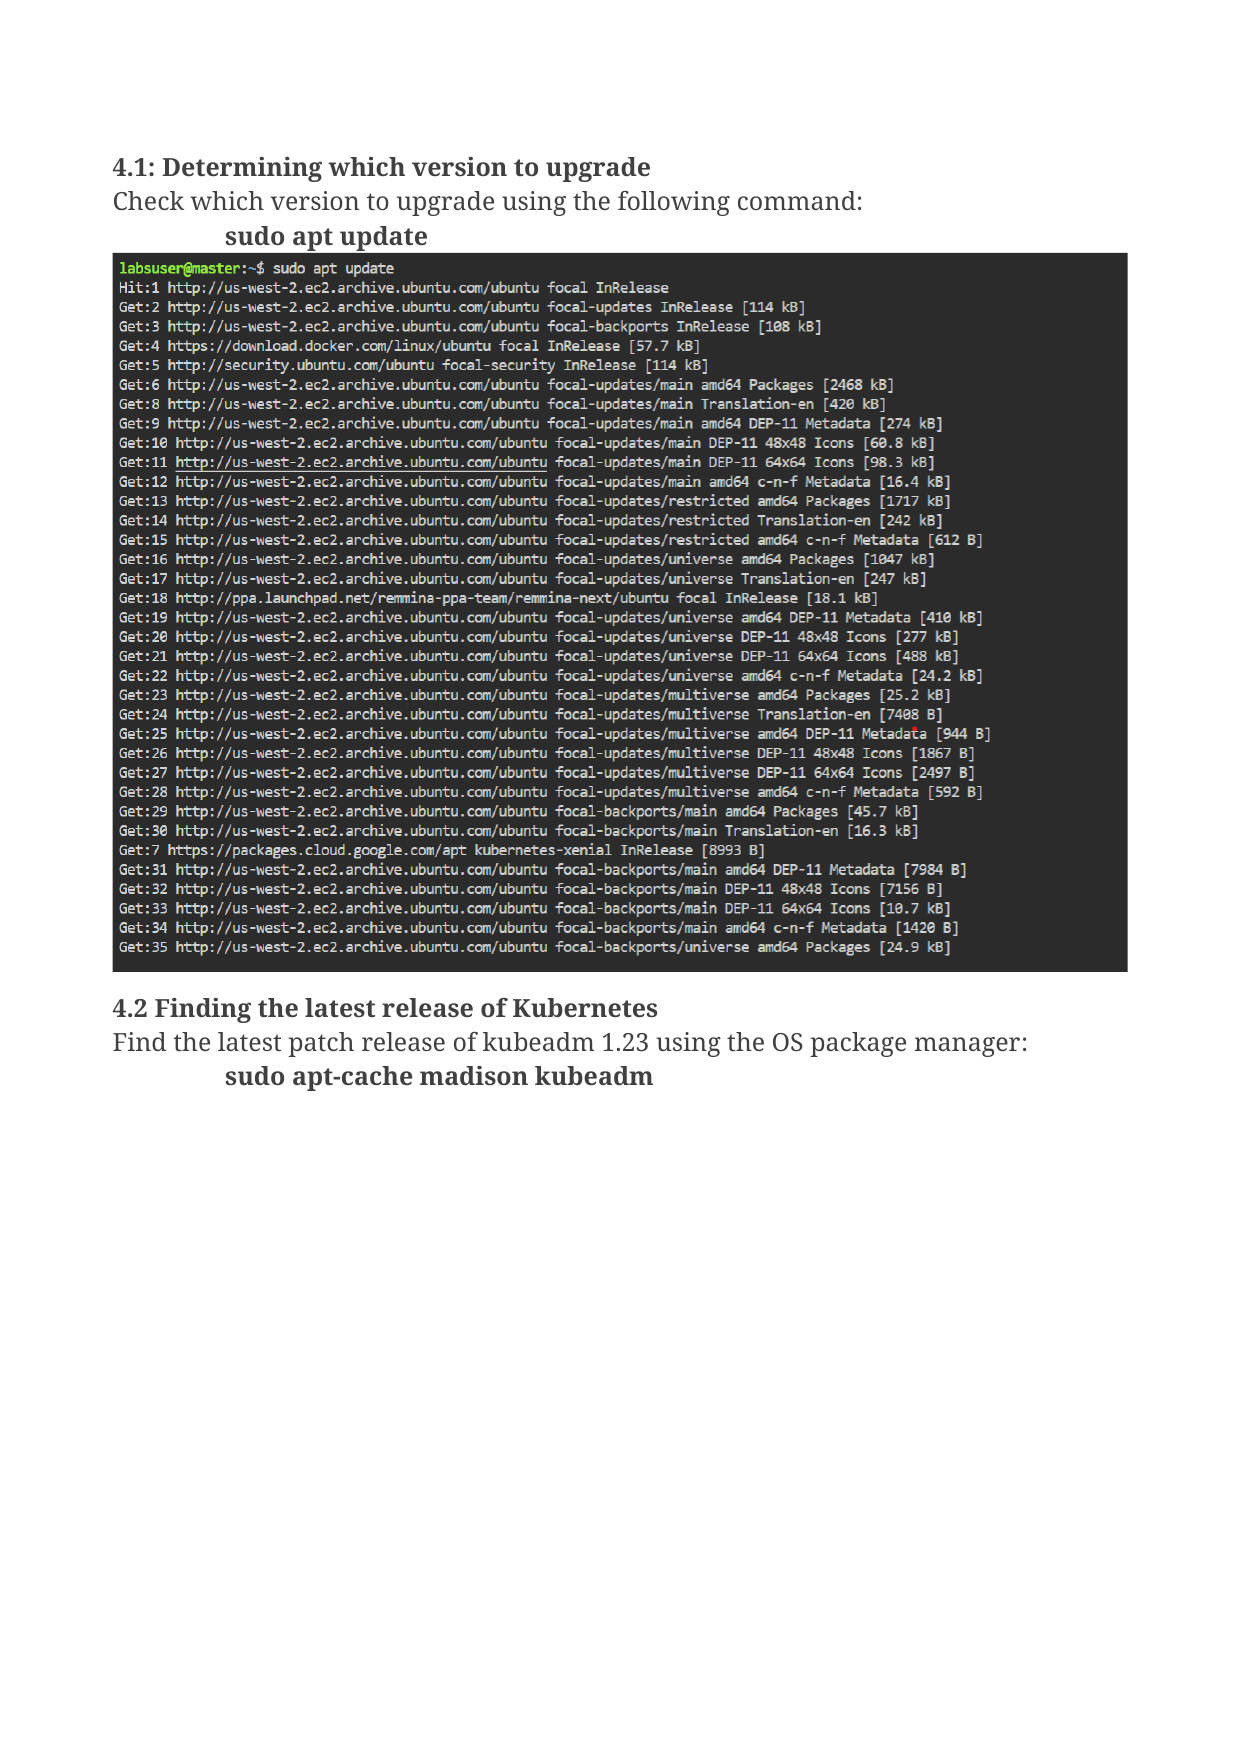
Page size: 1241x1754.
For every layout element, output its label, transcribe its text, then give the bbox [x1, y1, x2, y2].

text 4.1: Determining which version to upgrade [112, 150, 1128, 184]
text Find the latest patch release of kubeadm 1.23 using the OS package manager: [112, 1024, 1128, 1058]
text sudo apt update [225, 218, 1128, 252]
text 4.2 Finding the latest release of Kubernetes [112, 990, 1128, 1024]
text Check which version to upgrade using the following command: [112, 184, 1128, 218]
text sudo apt-cache madison kubeadm [225, 1058, 1128, 1093]
picture [112, 252, 1128, 972]
